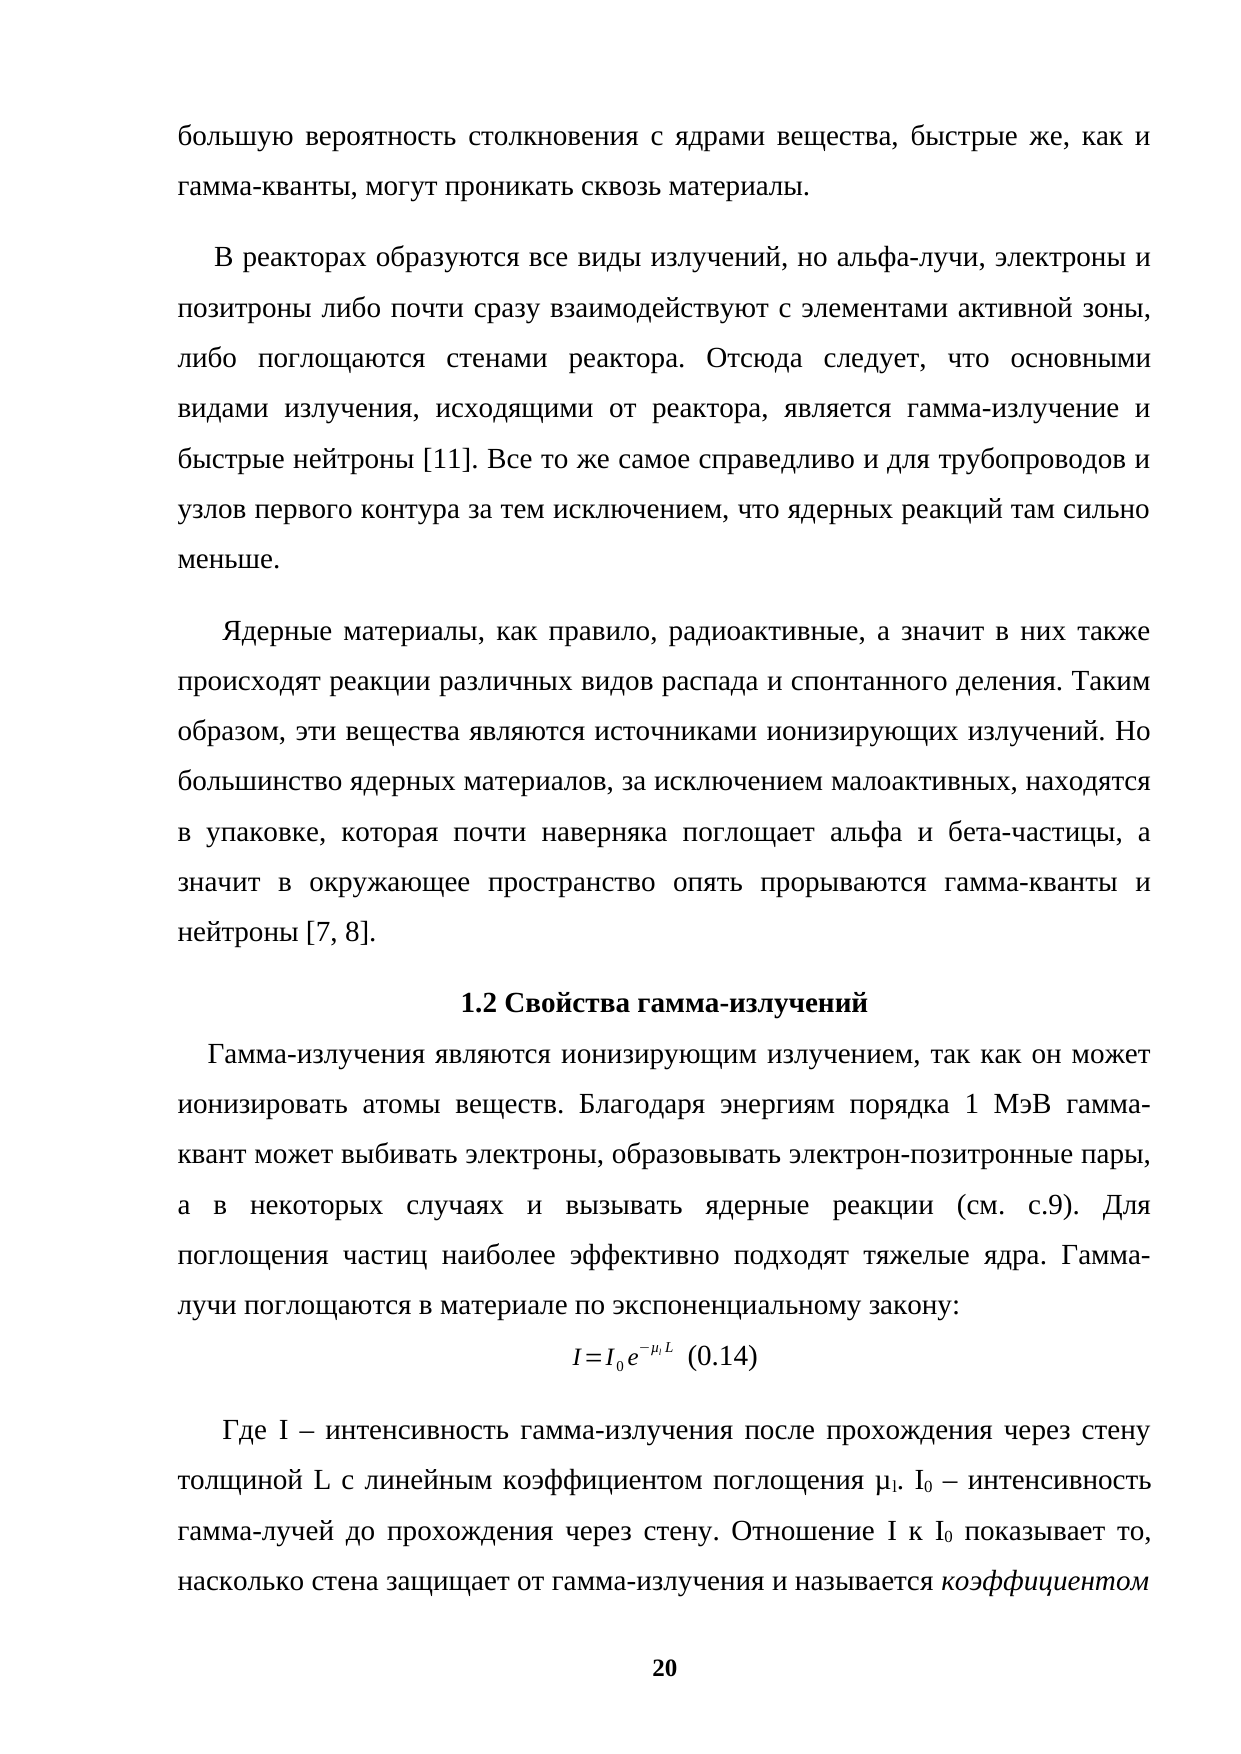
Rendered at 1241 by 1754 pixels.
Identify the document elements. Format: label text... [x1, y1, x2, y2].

text 1.2 Свойства гамма-излучений [177, 986, 1152, 1019]
text Гамма-излучения являются ионизирующим излучением, так как он может ионизировать атомы веществ. Благодаря энергиям порядка 1 МэВ гамма-квант может выбивать электроны, образовывать электрон-позитронные пары, а в некоторых случаях и вызывать ядерные реакции (см. с.9). Для поглощения частиц наиболее эффективно подходят тяжелые ядра. Гамма-лучи поглощаются в материале по экспоненциальному закону: [177, 1036, 1152, 1321]
text Ядерные материалы, как правило, радиоактивные, а значит в них также происходят реакции различных видов распада и спонтанного деления. Таким образом, эти вещества являются источниками ионизирующих излучений. Но большинство ядерных материалов, за исключением малоактивных, находятся в упаковке, которая почти наверняка поглощает альфа и бета-частицы, а значит в окружающее пространство опять прорываются гамма-кванты и нейтроны [7, 8]. [177, 613, 1152, 948]
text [177, 118, 1152, 202]
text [177, 1412, 1152, 1597]
text В реакторах образуются все виды излучений, но альфа-лучи, электроны и позитроны либо почти сразу взаимодействуют с элементами активной зоны, либо поглощаются стенами реактора. Отсюда следует, что основными видами излучения, исходящими от реактора, является гамма-излучение и быстрые нейтроны [11]. Все то же самое справедливо и для трубопроводов и узлов первого контура за тем исключением, что ядерных реакций там сильно меньше. [177, 239, 1152, 575]
text (0.14) [177, 1338, 1152, 1374]
